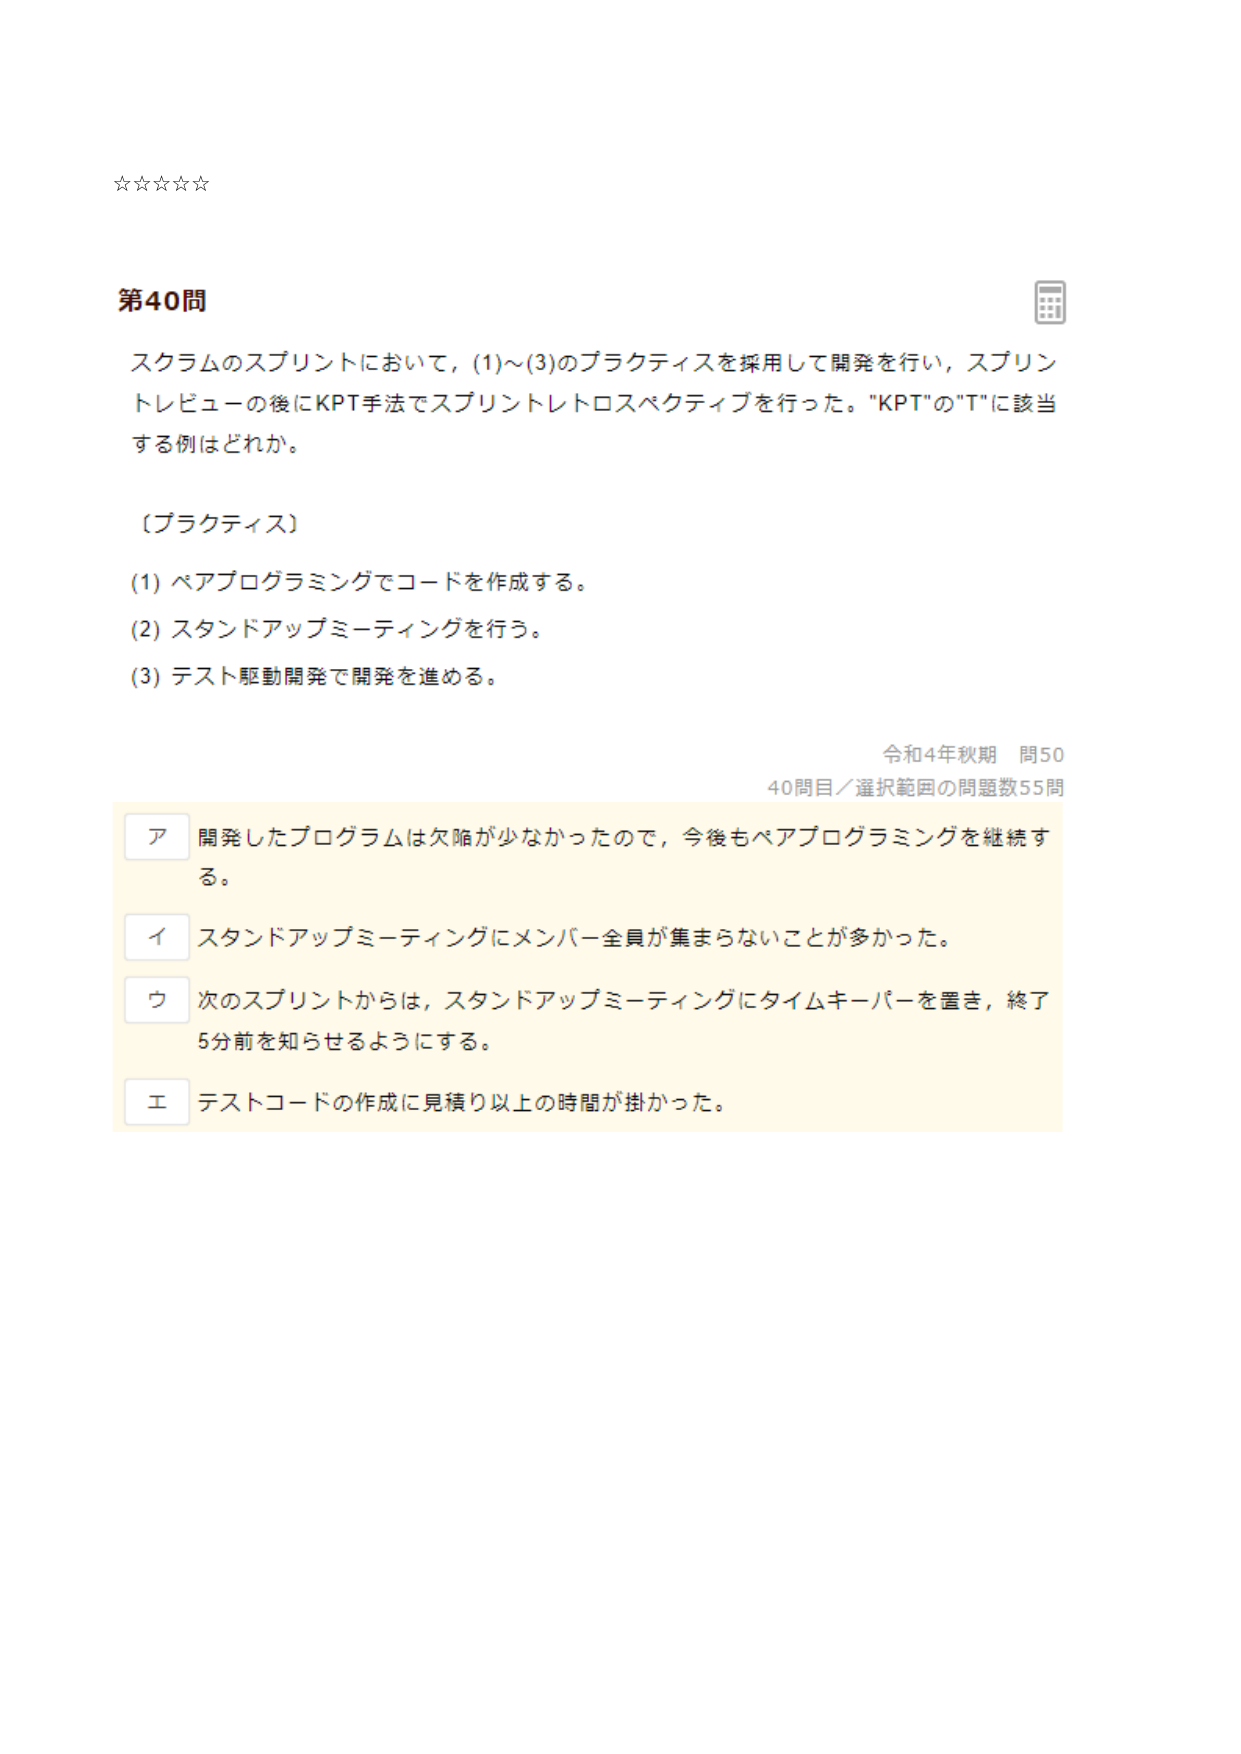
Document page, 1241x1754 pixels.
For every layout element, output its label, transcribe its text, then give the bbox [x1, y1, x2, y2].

text ☆☆☆☆☆ [112, 164, 1128, 202]
picture [112, 277, 1071, 1132]
